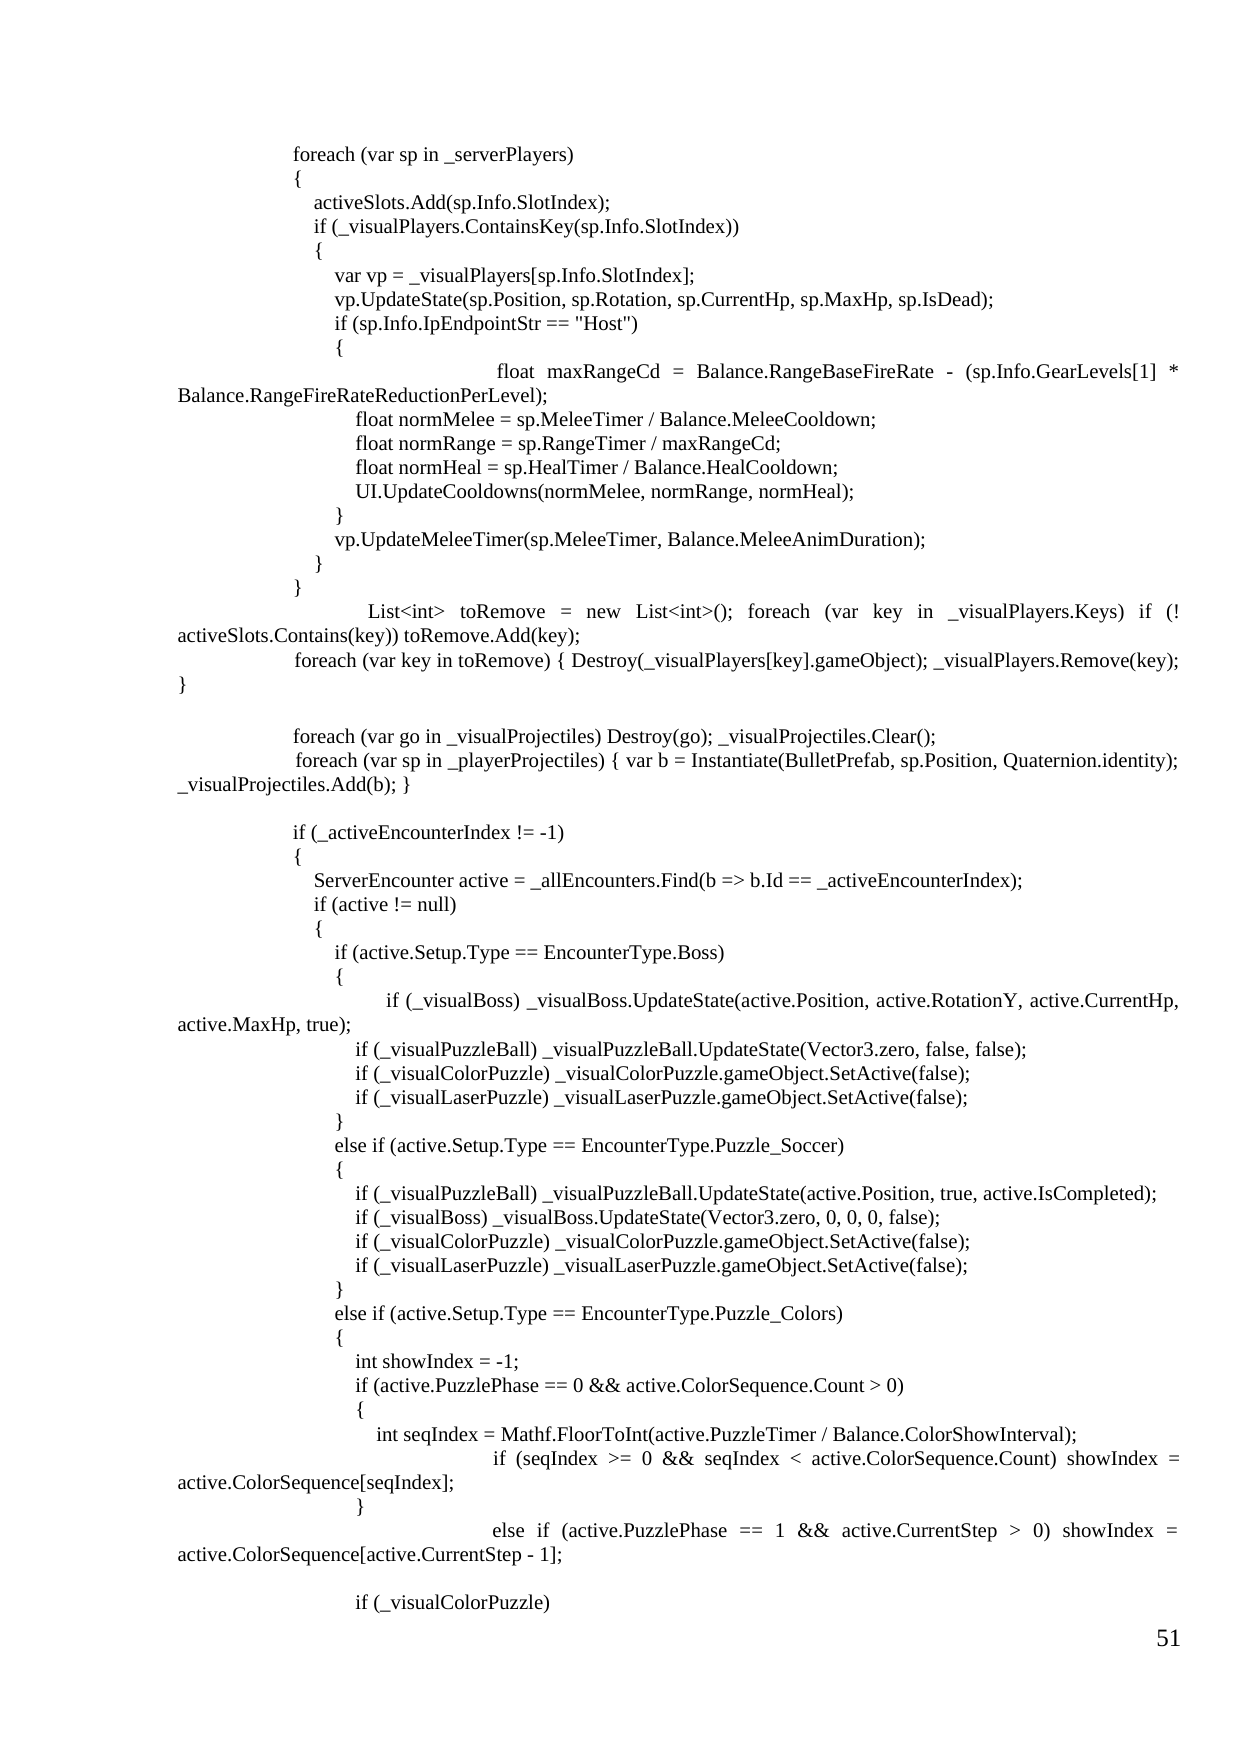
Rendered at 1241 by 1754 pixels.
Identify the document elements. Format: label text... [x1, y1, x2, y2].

text } [177, 551, 1181, 575]
text } [177, 1277, 1181, 1301]
text { [177, 916, 1181, 940]
text foreach (var sp in _serverPlayers) [177, 142, 1181, 166]
text else if (active.PuzzlePhase == 1 && active.CurrentStep > 0) showIndex = active.ColorSequence[active.CurrentStep - 1]; [177, 1518, 1181, 1566]
text if (_visualLaserPuzzle) _visualLaserPuzzle.gameObject.SetActive(false); [177, 1253, 1181, 1277]
text var vp = _visualPlayers[sp.Info.SlotIndex]; [177, 262, 1181, 287]
text ServerEncounter active = _allEncounters.Find(b => b.Id == _activeEncounterIndex); [177, 868, 1181, 892]
text if (_activeEncounterIndex != -1) [177, 820, 1181, 844]
text if (active != null) [177, 892, 1181, 916]
text { [177, 964, 1181, 988]
text float normMelee = sp.MeleeTimer / Balance.MeleeCooldown; [177, 407, 1181, 431]
text activeSlots.Add(sp.Info.SlotIndex); [177, 190, 1181, 214]
text { [177, 844, 1181, 868]
text if (_visualPlayers.ContainsKey(sp.Info.SlotIndex)) [177, 214, 1181, 238]
text } [177, 1494, 1181, 1518]
text if (_visualColorPuzzle) _visualColorPuzzle.gameObject.SetActive(false); [177, 1229, 1181, 1253]
text float normRange = sp.RangeTimer / maxRangeCd; [177, 431, 1181, 455]
text if (seqIndex >= 0 && seqIndex < active.ColorSequence.Count) showIndex = active.ColorSequence[seqIndex]; [177, 1446, 1181, 1494]
text foreach (var key in toRemove) { Destroy(_visualPlayers[key].gameObject); _visualPlayers.Remove(key); } [177, 647, 1181, 696]
text if (_visualBoss) _visualBoss.UpdateState(Vector3.zero, 0, 0, 0, false); [177, 1205, 1181, 1229]
text { [177, 238, 1181, 262]
text List<int> toRemove = new List<int>(); foreach (var key in _visualPlayers.Keys) if (!activeSlots.Contains(key)) toRemove.Add(key); [177, 599, 1181, 647]
text } [177, 503, 1181, 527]
text float normHeal = sp.HealTimer / Balance.HealCooldown; [177, 455, 1181, 479]
text { [177, 1157, 1181, 1181]
text int showIndex = -1; [177, 1349, 1181, 1373]
text if (sp.Info.IpEndpointStr == "Host") [177, 311, 1181, 335]
text if (active.PuzzlePhase == 0 && active.ColorSequence.Count > 0) [177, 1373, 1181, 1397]
text vp.UpdateMeleeTimer(sp.MeleeTimer, Balance.MeleeAnimDuration); [177, 527, 1181, 551]
text float maxRangeCd = Balance.RangeBaseFireRate - (sp.Info.GearLevels[1] * Balance.RangeFireRateReductionPerLevel); [177, 359, 1181, 407]
text else if (active.Setup.Type == EncounterType.Puzzle_Colors) [177, 1301, 1181, 1325]
text if (_visualPuzzleBall) _visualPuzzleBall.UpdateState(Vector3.zero, false, false); [177, 1036, 1181, 1061]
text } [177, 1109, 1181, 1133]
text foreach (var go in _visualProjectiles) Destroy(go); _visualProjectiles.Clear(); [177, 724, 1181, 748]
text else if (active.Setup.Type == EncounterType.Puzzle_Soccer) [177, 1133, 1181, 1157]
text if (_visualColorPuzzle) [177, 1590, 1181, 1614]
text { [177, 335, 1181, 359]
text if (_visualBoss) _visualBoss.UpdateState(active.Position, active.RotationY, active.CurrentHp, active.MaxHp, true); [177, 988, 1181, 1036]
text if (_visualLaserPuzzle) _visualLaserPuzzle.gameObject.SetActive(false); [177, 1084, 1181, 1109]
text if (_visualPuzzleBall) _visualPuzzleBall.UpdateState(active.Position, true, active.IsCompleted); [177, 1181, 1181, 1205]
text foreach (var sp in _playerProjectiles) { var b = Instantiate(BulletPrefab, sp.Position, Quaternion.identity); _visualProjectiles.Add(b); } [177, 748, 1181, 796]
text { [177, 1397, 1181, 1421]
text UI.UpdateCooldowns(normMelee, normRange, normHeal); [177, 479, 1181, 503]
text vp.UpdateState(sp.Position, sp.Rotation, sp.CurrentHp, sp.MaxHp, sp.IsDead); [177, 287, 1181, 311]
text if (_visualColorPuzzle) _visualColorPuzzle.gameObject.SetActive(false); [177, 1061, 1181, 1084]
text { [177, 166, 1181, 190]
text { [177, 1325, 1181, 1349]
text int seqIndex = Mathf.FloorToInt(active.PuzzleTimer / Balance.ColorShowInterval); [177, 1421, 1181, 1446]
text } [177, 575, 1181, 599]
text if (active.Setup.Type == EncounterType.Boss) [177, 940, 1181, 964]
